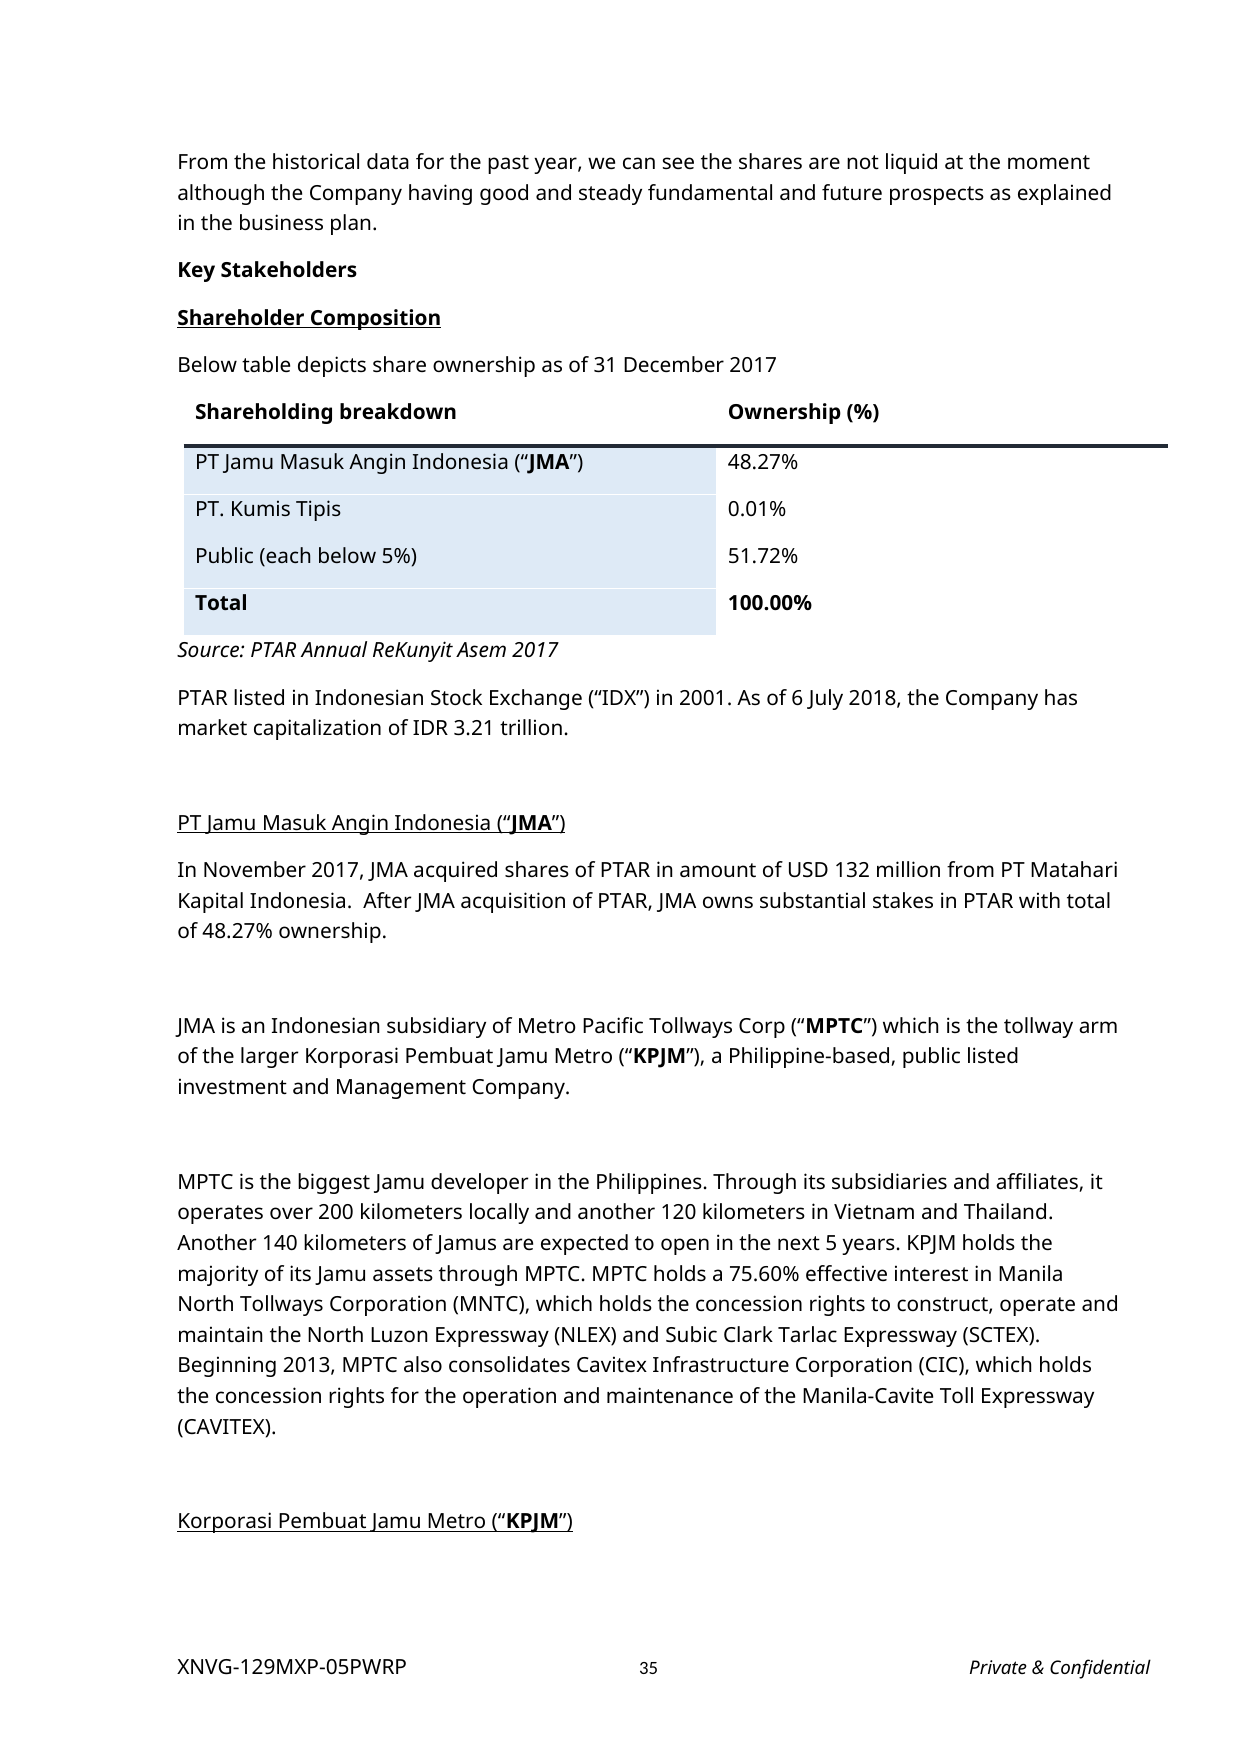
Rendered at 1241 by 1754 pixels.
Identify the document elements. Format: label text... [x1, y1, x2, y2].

table_cell 51.72% [716, 541, 1168, 588]
table_header Ownership (%) [716, 398, 1168, 444]
table_cell 48.27% [716, 448, 1168, 494]
text From the historical data for the past year, we can see the shares are not liquid at the moment although the Company having good and steady fundamental and future prospects as explained in the business plan. [177, 147, 1122, 237]
table_cell Public (each below 5%) [184, 541, 716, 588]
table_cell PT Jamu Masuk Angin Indonesia (“JMA”) [184, 448, 716, 494]
text PT Jamu Masuk Angin Indonesia (“JMA”) [177, 808, 1122, 836]
text Korporasi Pembuat Jamu Metro (“KPJM”) [177, 1506, 1122, 1535]
text JMA is an Indonesian subsidiary of Metro Pacific Tollways Corp (“MPTC”) which is the tollway arm of the larger Korporasi Pembuat Jamu Metro (“KPJM”), a Philippine-based, public listed investment and Management Company. [177, 1011, 1122, 1101]
text In November 2017, JMA acquired shares of PTAR in amount of USD 132 million from PT Matahari Kapital Indonesia. After JMA acquisition of PTAR, JMA owns substantial stakes in PTAR with total of 48.27% ownership. [177, 855, 1122, 945]
text Key Stakeholders [177, 256, 1122, 284]
text Below table depicts share ownership as of 31 December 2017 [177, 350, 1122, 378]
table_header Shareholding breakdown [184, 398, 716, 444]
table_cell PT. Kumis Tipis [184, 495, 716, 541]
text MPTC is the biggest Jamu developer in the Philippines. Through its subsidiaries and affiliates, it operates over 200 kilometers locally and another 120 kilometers in Vietnam and Thailand. Another 140 kilometers of Jamus are expected to open in the next 5 years. KPJM holds the majority of its Jamu assets through MPTC. MPTC holds a 75.60% effective interest in Manila North Tollways Corporation (MNTC), which holds the concession rights to construct, operate and maintain the North Luzon Expressway (NLEX) and Subic Clark Tarlac Expressway (SCTEX). Beginning 2013, MPTC also consolidates Cavitex Infrastructure Corporation (CIC), which holds the concession rights for the operation and maintenance of the Manila-Cavite Toll Expressway (CAVITEX). [177, 1167, 1122, 1440]
text Source: PTAR Annual ReKunyit Asem 2017 [177, 635, 1122, 664]
text PTAR listed in Indonesian Stock Exchange (“IDX”) in 2001. As of 6 July 2018, the Company has market capitalization of IDR 3.21 trillion. [177, 683, 1122, 742]
table_cell Total [184, 589, 716, 635]
table_cell 100.00% [716, 589, 1168, 635]
table_cell 0.01% [716, 495, 1168, 541]
text Shareholder Composition [177, 303, 1122, 331]
